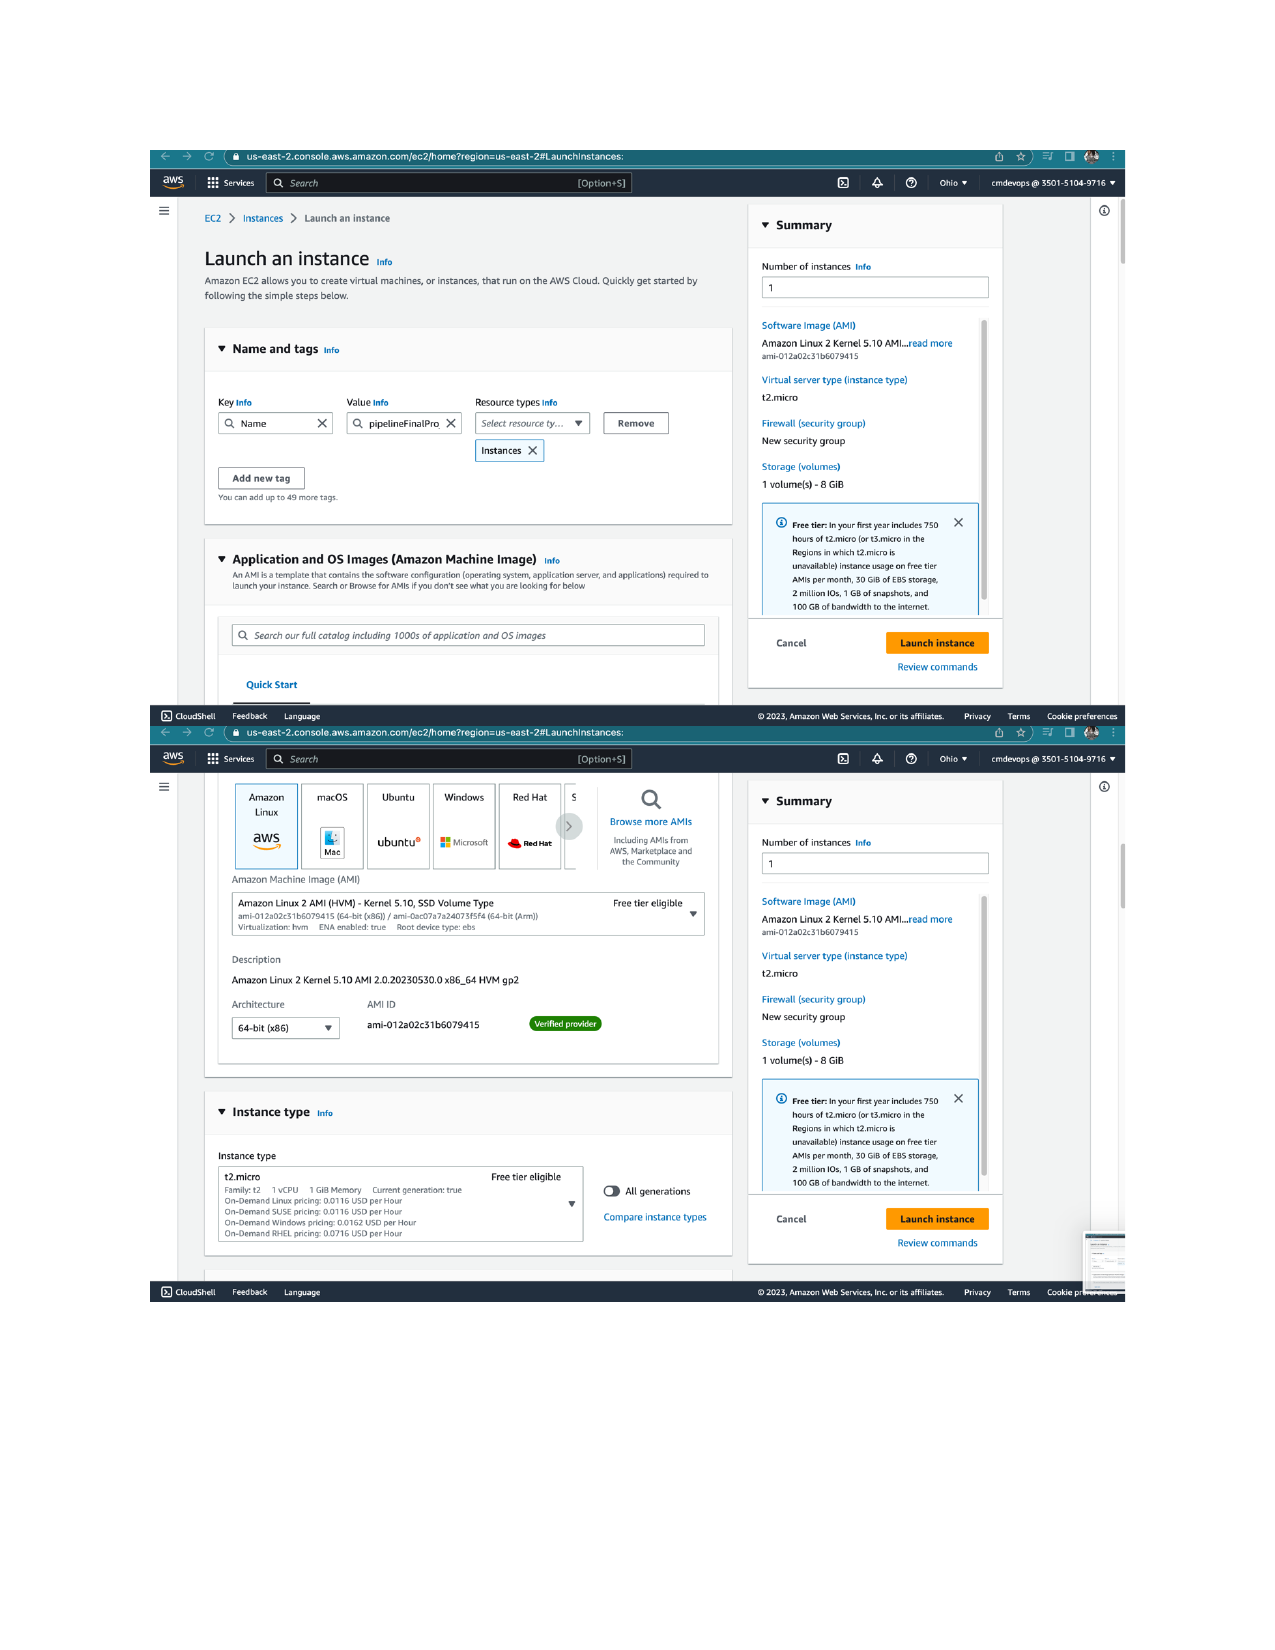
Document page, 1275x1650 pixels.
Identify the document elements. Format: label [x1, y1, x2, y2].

picture [150, 150, 1125, 1302]
